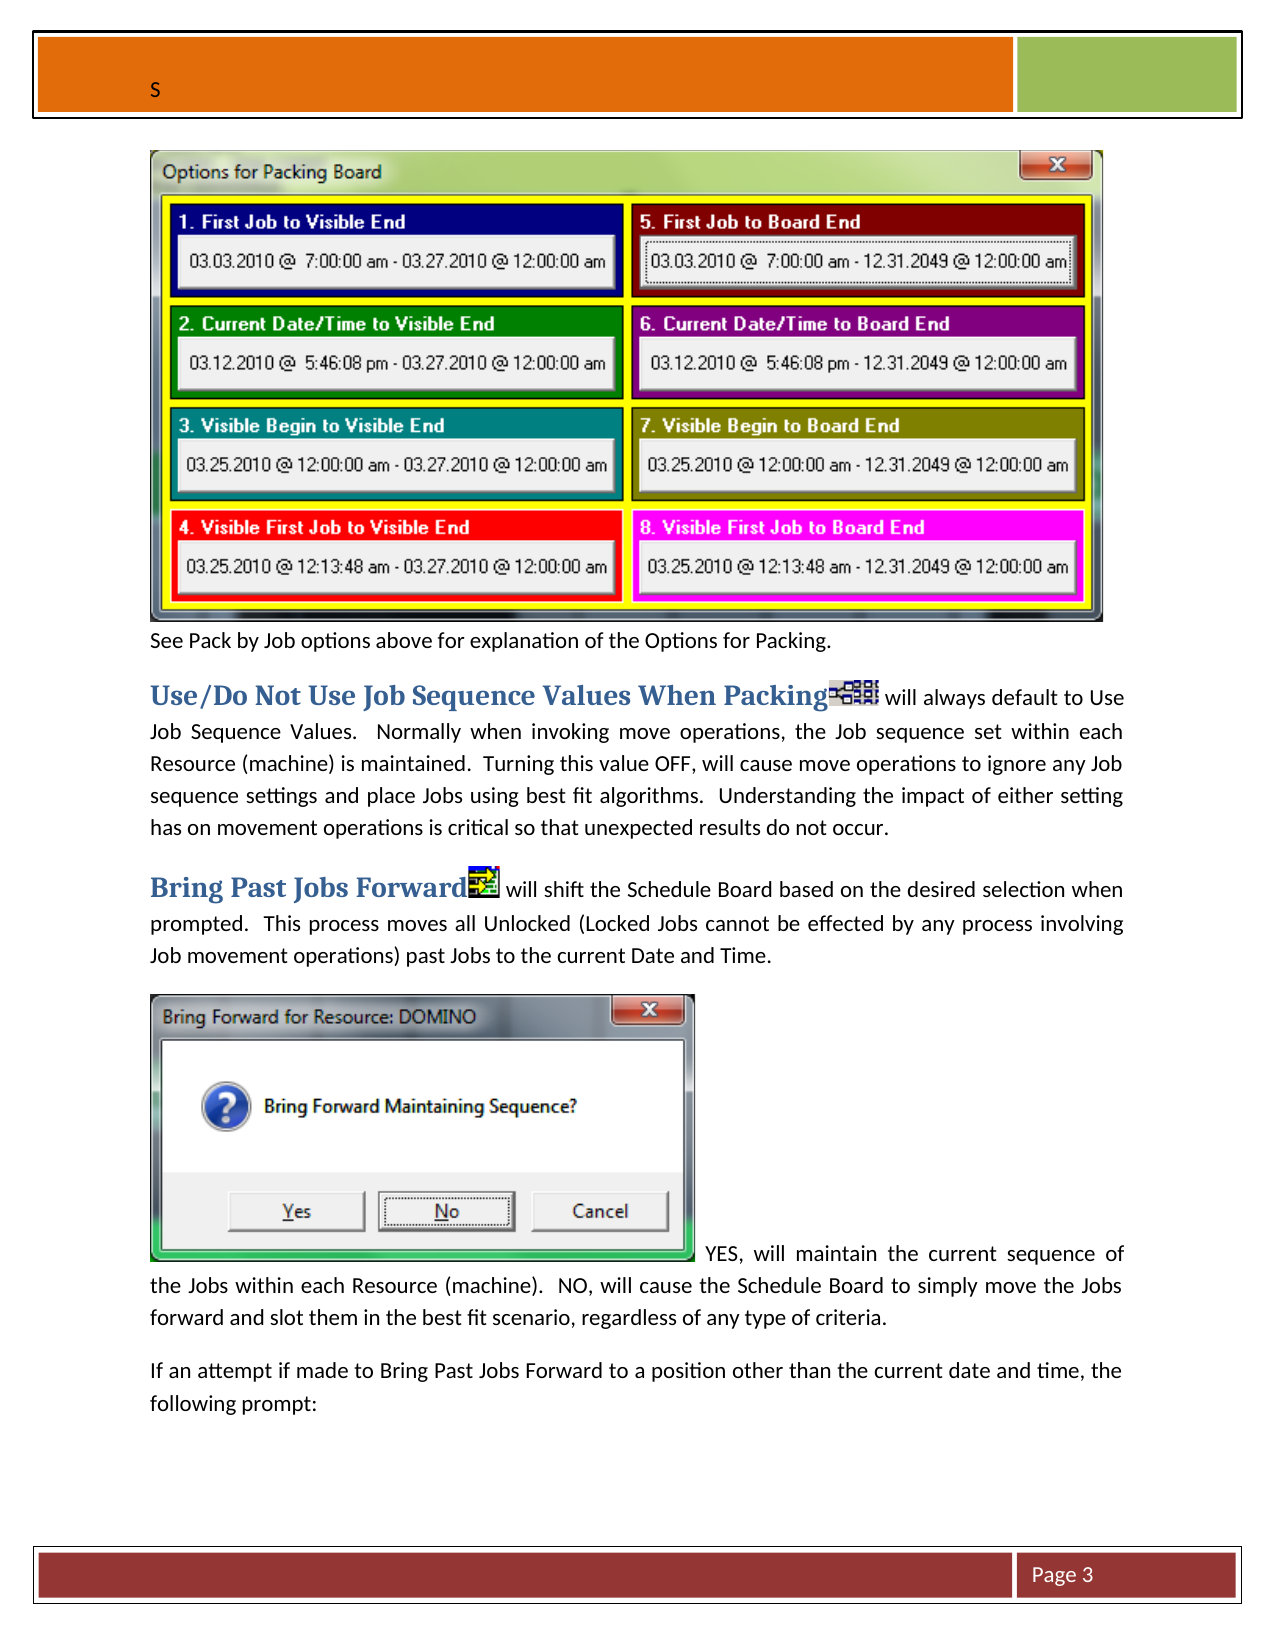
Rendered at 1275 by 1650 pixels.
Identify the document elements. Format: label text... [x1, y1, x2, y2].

picture [828, 680, 879, 706]
text Bring Past Jobs Forward will shift the Schedule Board based on the desired selection when prompted. This process moves all Unlocked (Locked Jobs cannot be effected by any process involving Job movement operations) past Jobs to the current Date and Time. [150, 866, 1125, 969]
text Use/Do Not Use Job Sequence Values When Packing will always default to Use Job Sequence Values. Normally when invoking move operations, the Job sequence set within each Resource (machine) is maintained. Turning this value OFF, will cause move operations to ignore any Job sequence settings and place Jobs using best fit algorithms. Understanding the impact of either setting has on movement operations is critical so that unexpected results do not occur. [150, 679, 1125, 841]
picture [150, 994, 696, 1262]
text If an attempt if made to Bring Past Jobs Forward to a position other than the current date and time, the following prompt: [150, 1357, 1125, 1417]
picture [468, 866, 500, 898]
picture [150, 150, 1104, 622]
